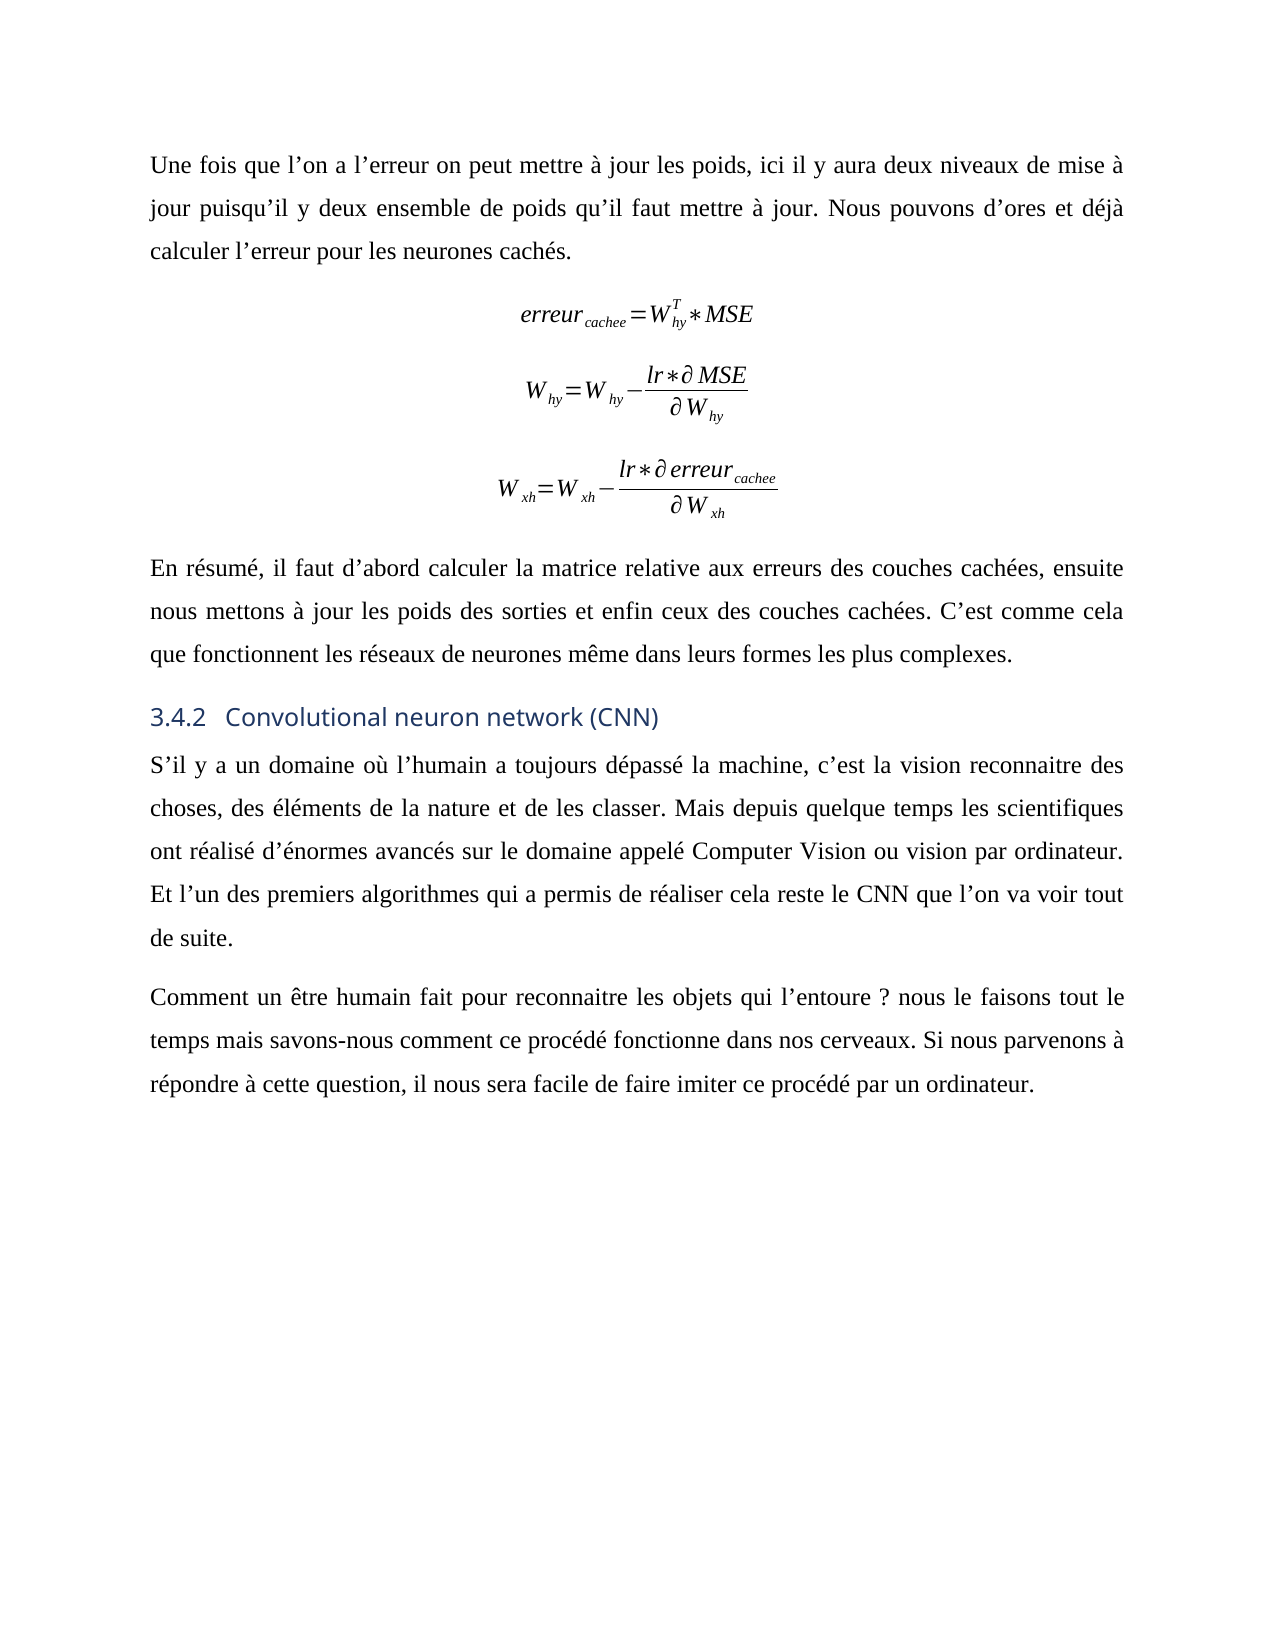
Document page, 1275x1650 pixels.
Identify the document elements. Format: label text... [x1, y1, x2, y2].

text Une fois que l’on a l’erreur on peut mettre à jour les poids, ici il y aura deux niveaux de mise à jour puisqu’il y deux ensemble de poids qu’il faut mettre à jour. Nous pouvons d’ores et déjà calculer l’erreur pour les neurones cachés. [150, 150, 1125, 265]
subtitle Convolutional neuron network (CNN) [150, 699, 1125, 733]
text S’il y a un domaine où l’humain a toujours dépassé la machine, c’est la vision reconnaitre des choses, des éléments de la nature et de les classer. Mais depuis quelque temps les scientifiques ont réalisé d’énormes avancés sur le domaine appelé Computer Vision ou vision par ordinateur. Et l’un des premiers algorithmes qui a permis de réaliser cela reste le CNN que l’on va voir tout de suite. [150, 750, 1125, 951]
text En résumé, il faut d’abord calculer la matrice relative aux erreurs des couches cachées, ensuite nous mettons à jour les poids des sorties et enfin ceux des couches cachées. C’est comme cela que fonctionnent les réseaux de neurones même dans leurs formes les plus complexes. [150, 553, 1125, 668]
text Comment un être humain fait pour reconnaitre les objets qui l’entoure ? nous le faisons tout le temps mais savons-nous comment ce procédé fonctionne dans nos cerveaux. Si nous parvenons à répondre à cette question, il nous sera facile de faire imiter ce procédé par un ordinateur. [150, 982, 1125, 1097]
